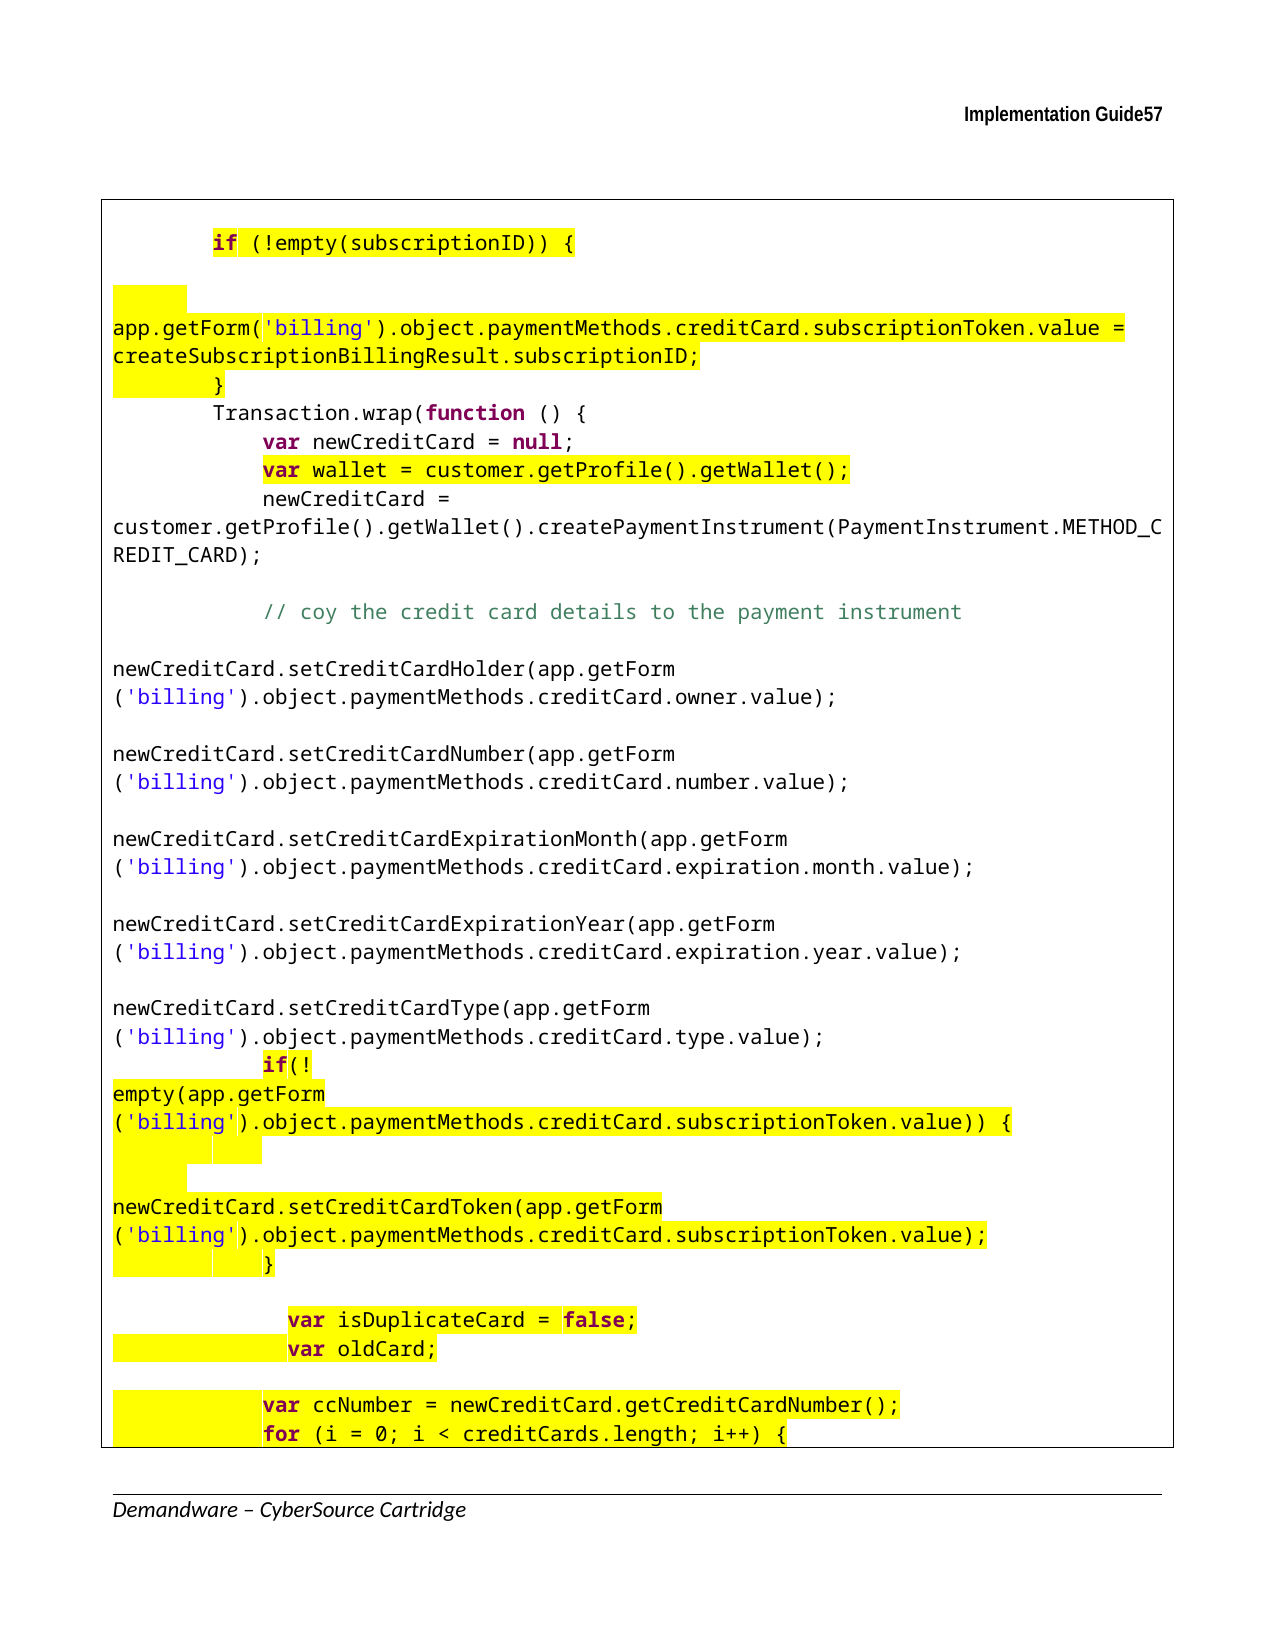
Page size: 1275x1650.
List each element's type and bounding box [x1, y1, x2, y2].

table_header [102, 200, 1173, 1447]
